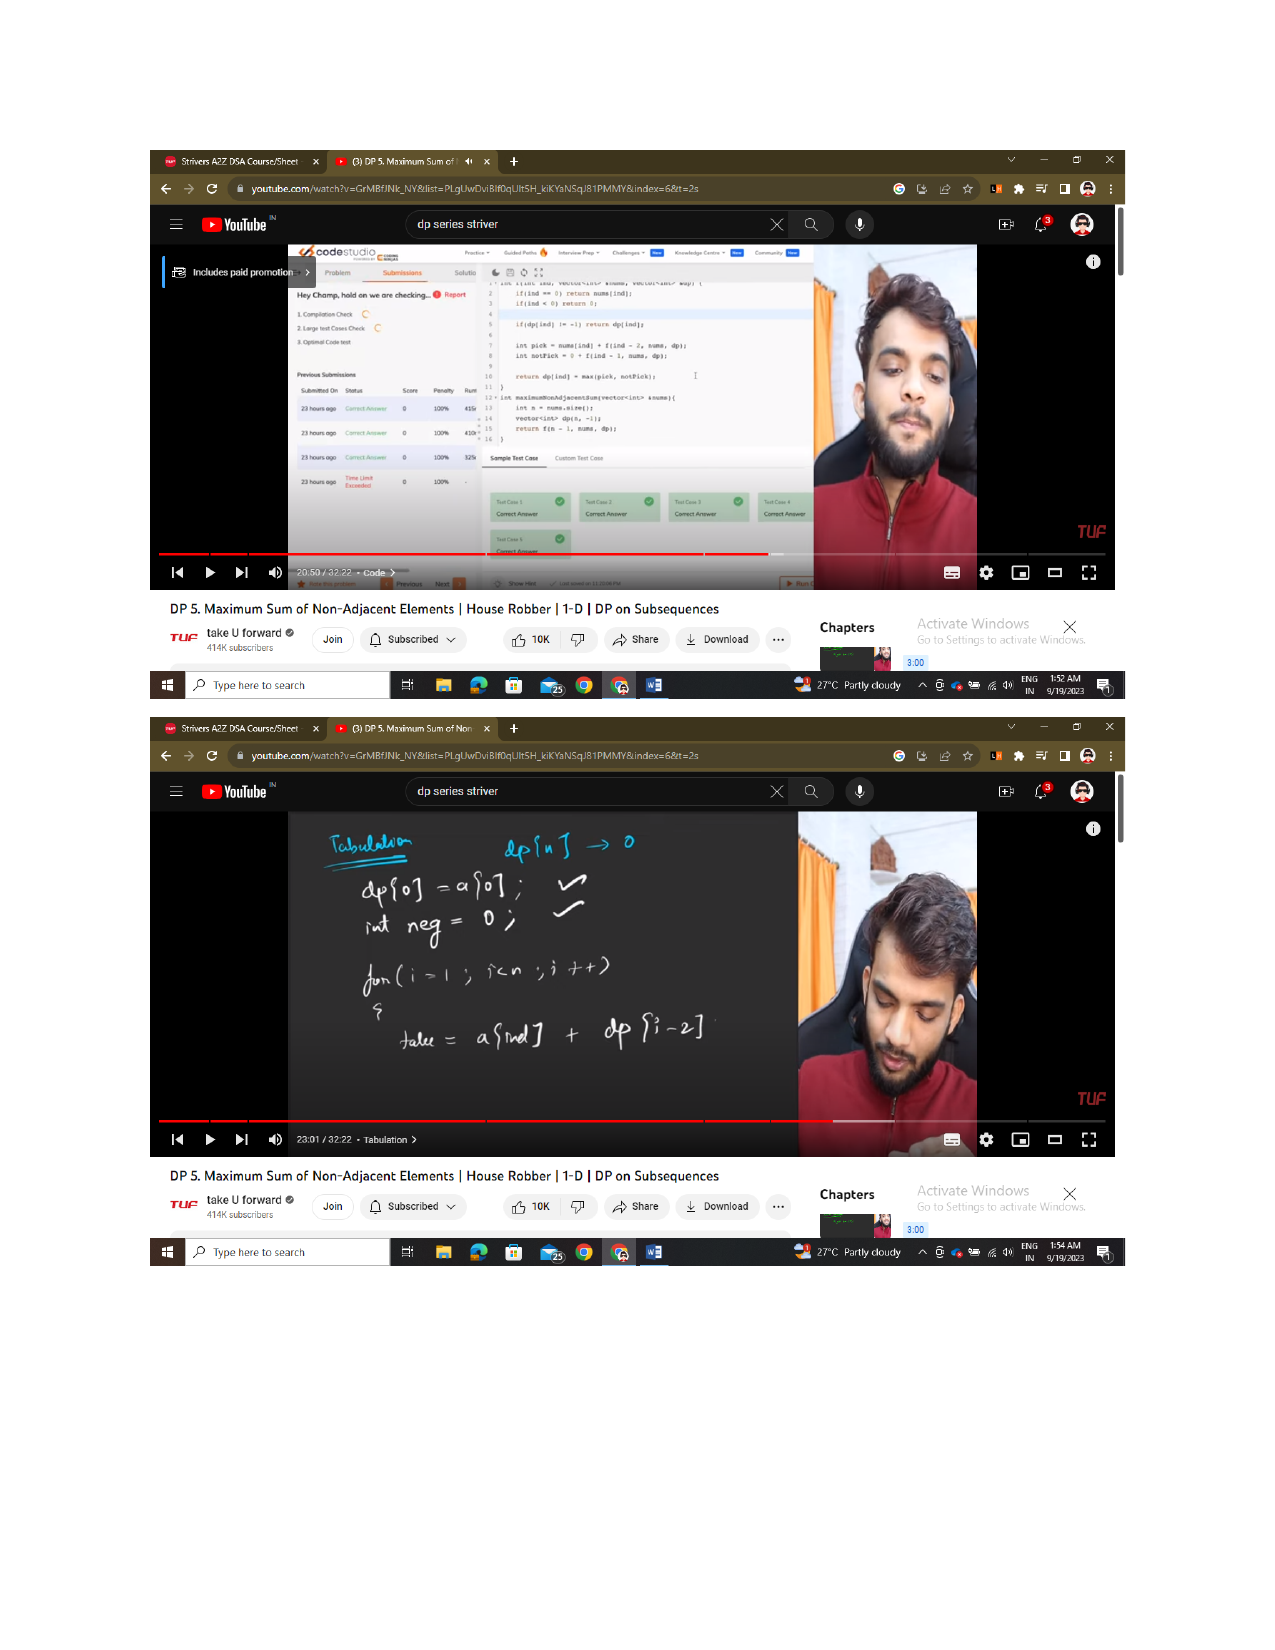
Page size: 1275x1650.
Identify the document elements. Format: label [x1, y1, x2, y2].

picture [150, 717, 1125, 1266]
picture [150, 150, 1125, 699]
